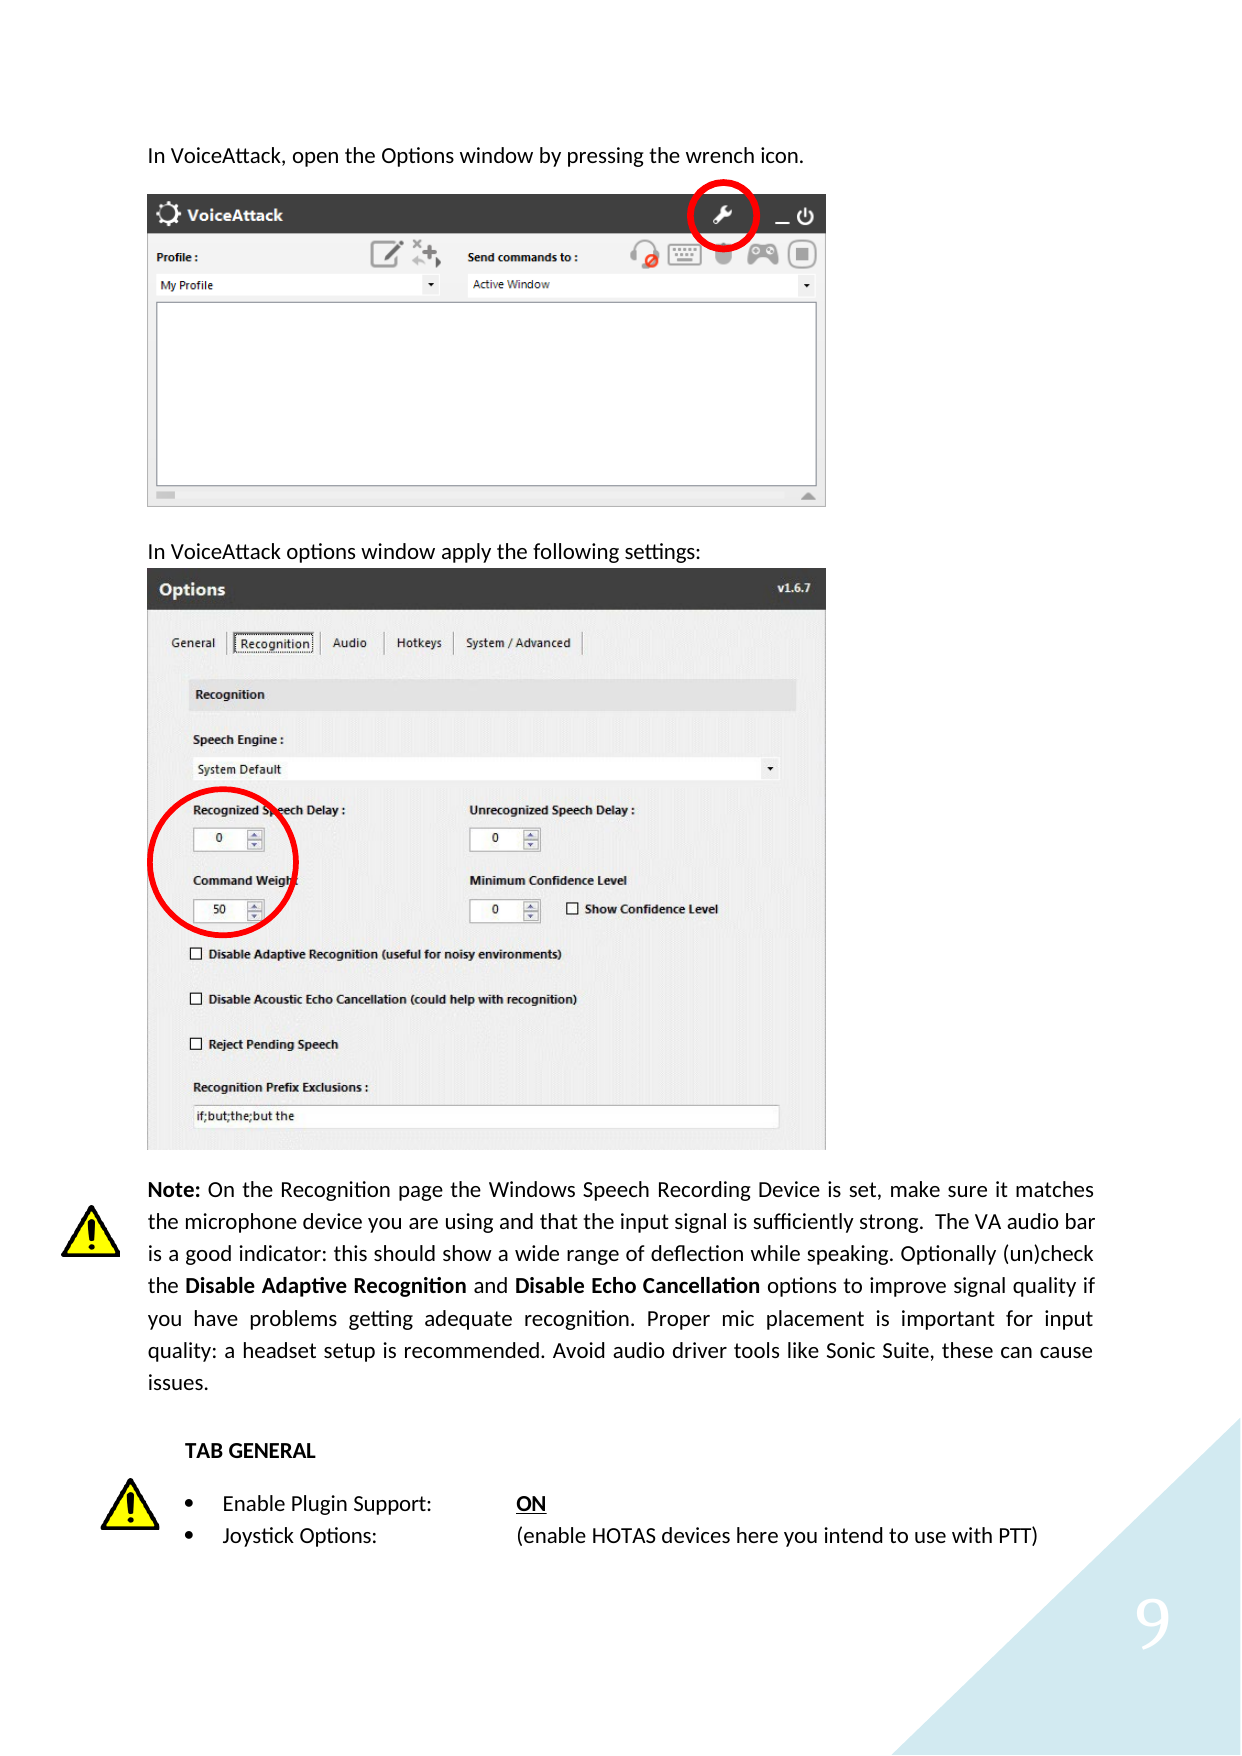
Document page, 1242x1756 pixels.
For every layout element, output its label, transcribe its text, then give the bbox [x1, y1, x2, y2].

subtitle TAB GENERAL [185, 1436, 1131, 1464]
text In VoiceAttack, open the Options window by pressing the wrench icon. [147, 142, 1131, 170]
text Note: On the Recognition page the Windows Speech Recording Device is set, make sure it matches the microphone device you are using and that the input signal is sufficiently strong. The VA audio bar is a good indicator: this should show a wide range of deflection while speaking. Optionally (un)check the Disable Adaptive Recognition and Disable Echo Cancellation options to improve signal quality if you have problems getting adequate recognition. Proper mic placement is important for input quality: a headset setup is recommended. Avoid audio driver tools like Sonic Suite, these can cause issues. [147, 1175, 1095, 1396]
picture [147, 568, 826, 1150]
picture [147, 194, 826, 507]
picture [61, 1205, 120, 1257]
list Enable Plugin Support: ON [185, 1489, 1131, 1517]
picture [694, 194, 753, 245]
text In VoiceAttack options window apply the following settings: [147, 537, 1131, 565]
picture [100, 1478, 160, 1530]
list Joystick Options: (enable HOTAS devices here you intend to use with PTT) [185, 1521, 1131, 1549]
picture [153, 793, 293, 932]
